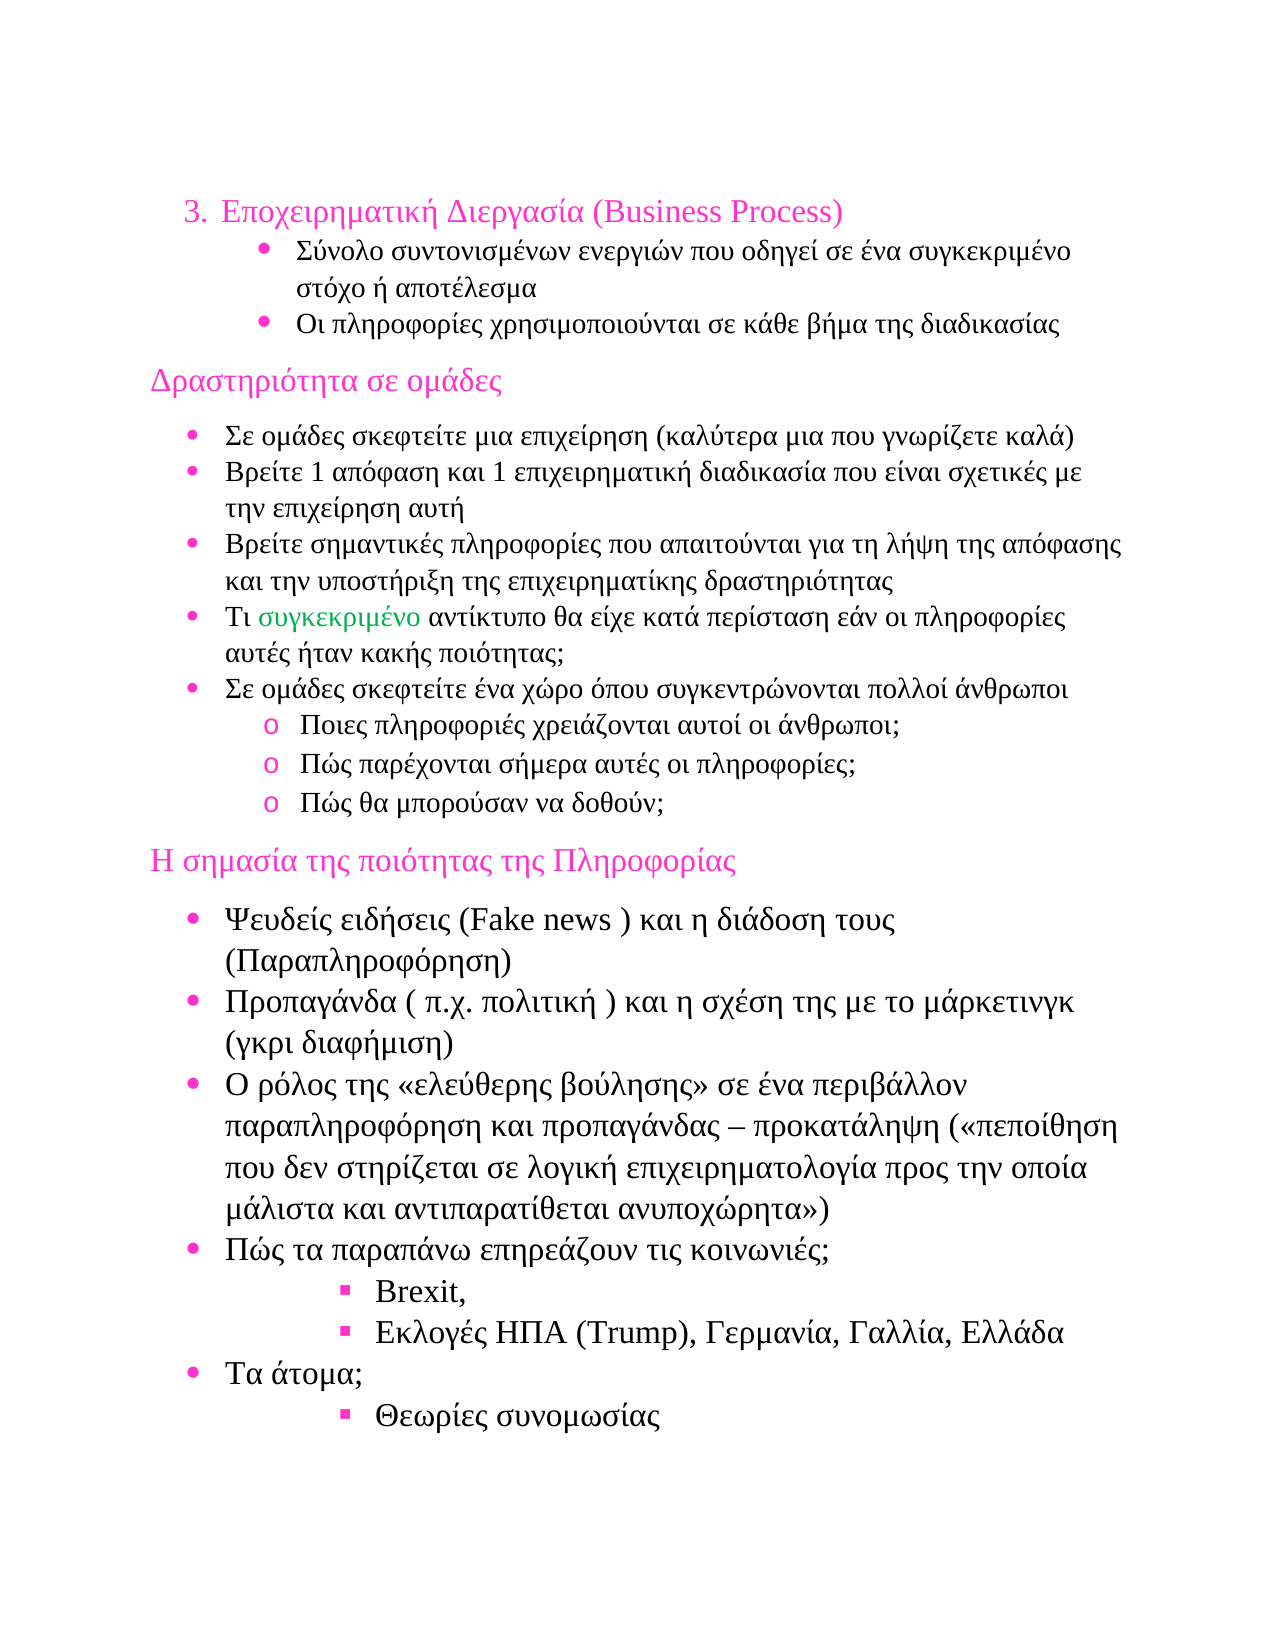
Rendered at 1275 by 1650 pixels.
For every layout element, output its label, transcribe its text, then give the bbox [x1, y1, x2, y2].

list Ο ρόλος της «ελεύθερης βούλησης» σε ένα περιβάλλον παραπληροφόρηση και προπαγάνδας – προκατάληψη («πεποίθηση που δεν στηρίζεται σε λογική επιχειρηματολογία προς την οποία μάλιστα και αντιπαρατίθεται ανυποχώρητα») [187, 1064, 1125, 1227]
list Ψευδείς ειδήσεις (Fake news ) και η διάδοση τους (Παραπληροφόρηση) [187, 899, 1125, 978]
list Σύνολο συντονισμένων ενεργιών που οδηγεί σε ένα συγκεκριμένο στόχο ή αποτέλεσμα [258, 233, 1125, 303]
list Πώς θα μπορούσαν να δοθούν; [262, 785, 1125, 821]
list Τι συγκεκριμένο αντίκτυπο θα είχε κατά περίσταση εάν οι πληροφορίες αυτές ήταν κακής ποιότητας; [187, 599, 1125, 669]
list Τα άτομα; [187, 1354, 1125, 1392]
list Εποχειρηματική Διεργασία (Business Process) [183, 191, 1125, 230]
list Οι πληροφορίες χρησιμοποιούνται σε κάθε βήμα της διαδικασίας [258, 306, 1125, 340]
list Brexit, [337, 1271, 1125, 1309]
list Ποιες πληροφοριές χρειάζονται αυτοί οι άνθρωποι; [262, 707, 1125, 743]
list Προπαγάνδα ( π.χ. πολιτική ) και η σχέση της με το μάρκετινγκ (γκρι διαφήμιση) [187, 981, 1125, 1061]
list Σε ομάδες σκεφτείτε μια επιχείρηση (καλύτερα μια που γνωρίζετε καλά) [187, 418, 1125, 451]
list Σε ομάδες σκεφτείτε ένα χώρο όπου συγκεντρώνονται πολλοί άνθρωποι [187, 671, 1125, 705]
list Εκλογές ΗΠΑ (Trump), Γερμανία, Γαλλία, Ελλάδα [337, 1312, 1125, 1351]
list Πώς τα παραπάνω επηρεάζουν τις κοινωνιές; [187, 1229, 1125, 1268]
text H σημασία της ποιότητας της Πληροφορίας [150, 841, 1125, 879]
list Βρείτε σημαντικές πληροφορίες που απαιτούνται για τη λήψη της απόφασης και την υποστήριξη της επιχειρηματίκης δραστηριότητας [187, 526, 1125, 596]
list Βρείτε 1 απόφαση και 1 επιχειρηματική διαδικασία που είναι σχετικές με την επιχείρηση αυτή [187, 454, 1125, 524]
text Δραστηριότητα σε ομάδες [150, 360, 1125, 398]
list Θεωρίες συνομωσίας [337, 1395, 1125, 1433]
list Πώς παρέχονται σήμερα αυτές οι πληροφορίες; [262, 746, 1125, 782]
